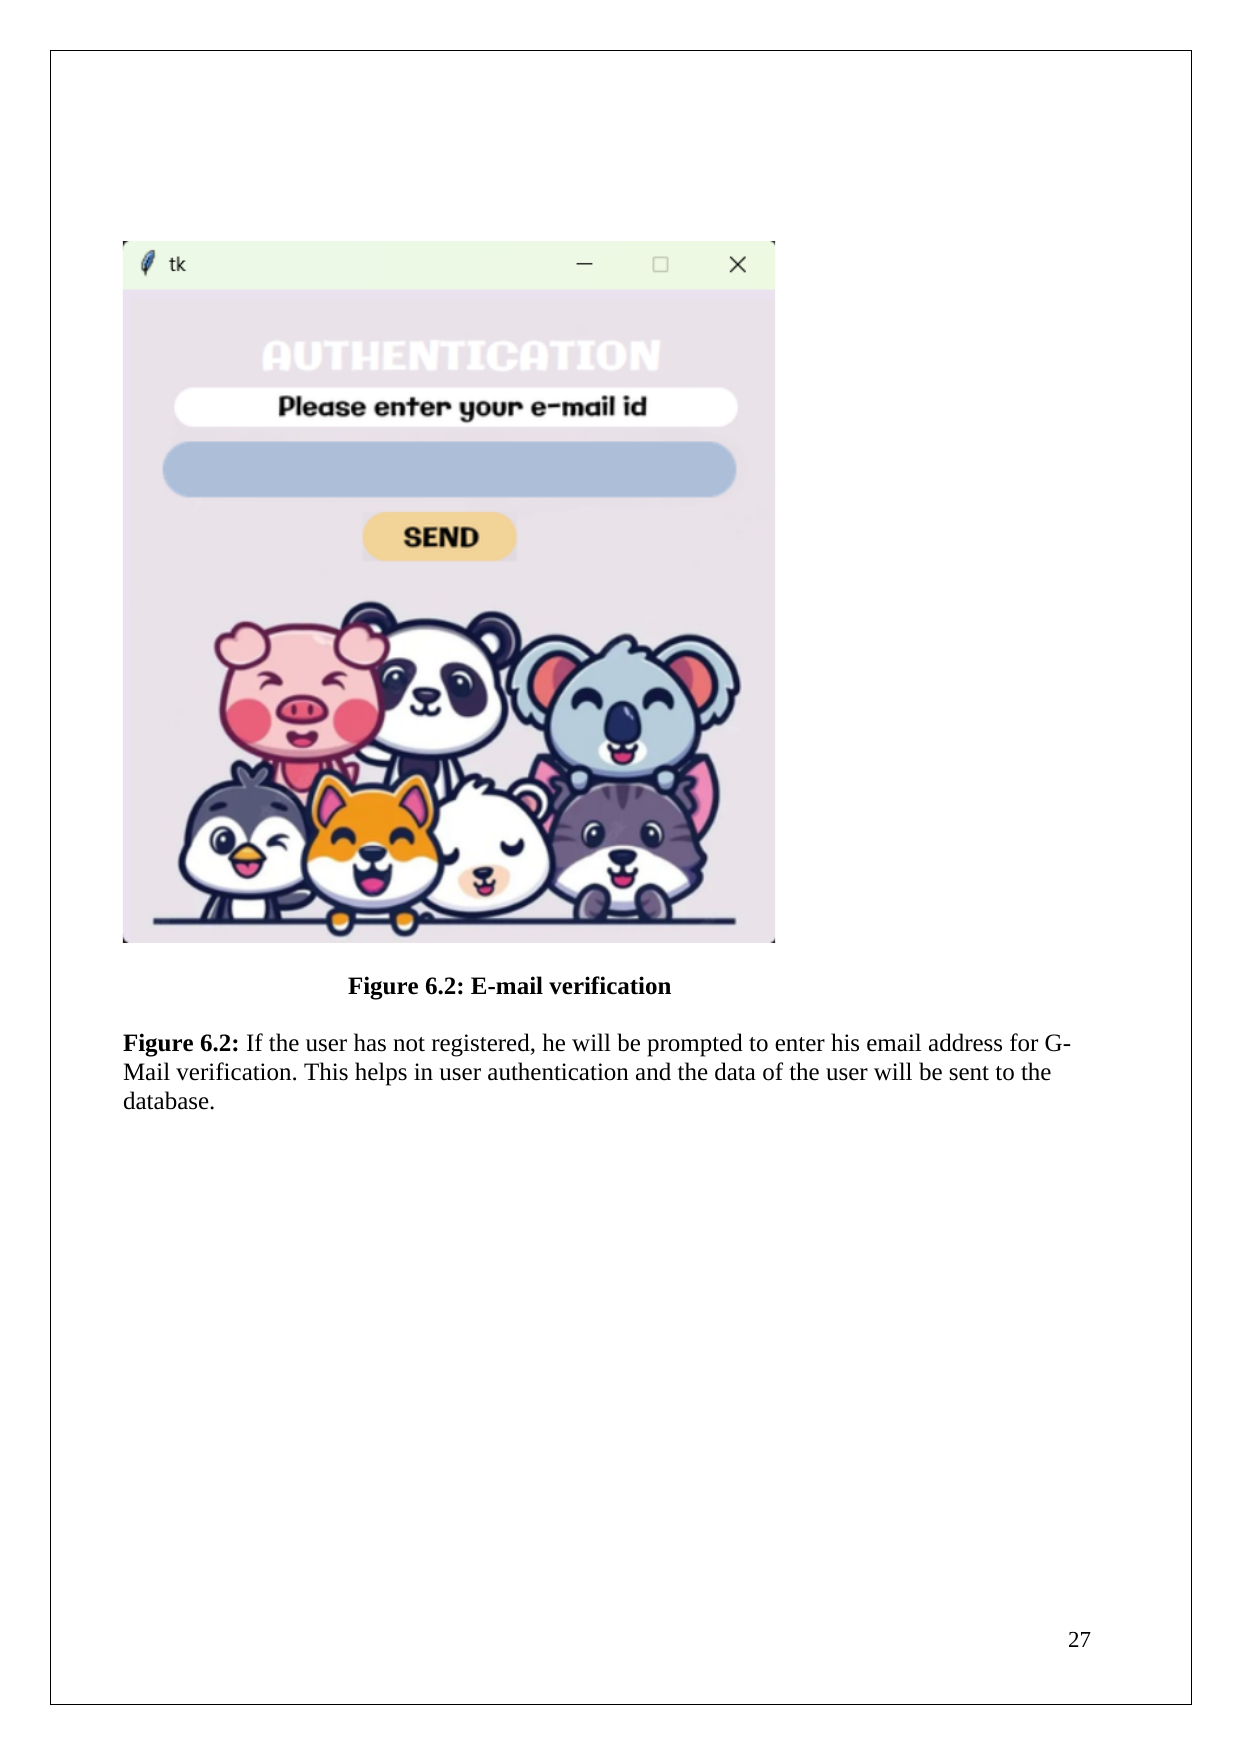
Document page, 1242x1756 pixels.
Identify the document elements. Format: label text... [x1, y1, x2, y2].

text Figure 6.2: E-mail verification [123, 971, 1108, 1000]
text Figure 6.2: If the user has not registered, he will be prompted to enter his email address for G-Mail verification. This helps in user authentication and the data of the user will be sent to the database. [123, 1028, 1108, 1115]
picture [122, 241, 776, 943]
